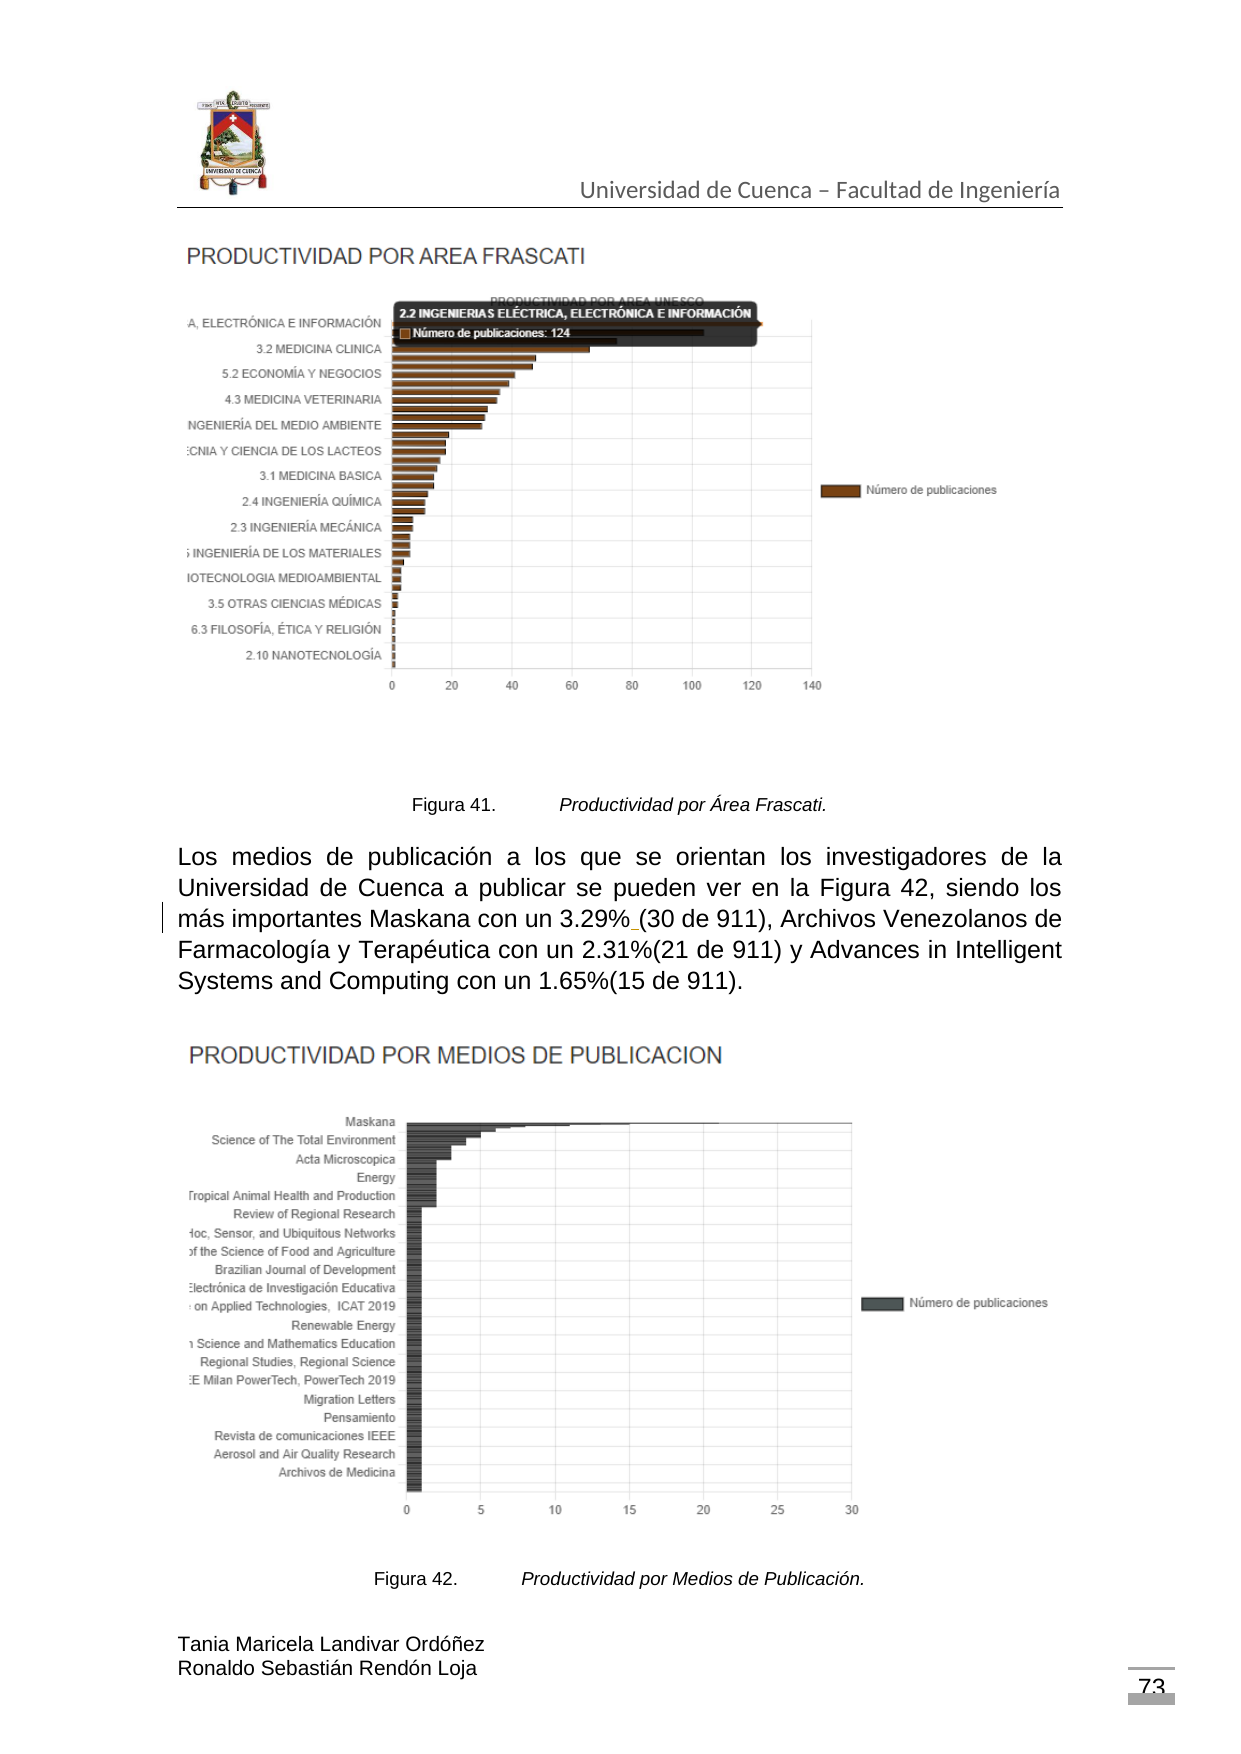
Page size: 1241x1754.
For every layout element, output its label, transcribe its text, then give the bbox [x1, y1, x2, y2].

picture [177, 235, 1002, 763]
picture [177, 86, 290, 199]
text Los medios de publicación a los que se orientan los investigadores de la Universidad de Cuenca a publicar se pueden ver en la Figura 42, siendo los más importantes Maskana con un 3.29%(30 de 911), Archivos Venezolanos de Farmacología y Terapéutica con un 2.31%(21 de 911) y Advances in Intelligent Systems and Computing con un 1.65%(15 de 911). [177, 842, 1063, 995]
list Productividad por Medios de Publicación. [177, 1568, 1063, 1590]
list Productividad por Área Frascati. [177, 793, 1063, 815]
picture [177, 1026, 1063, 1537]
